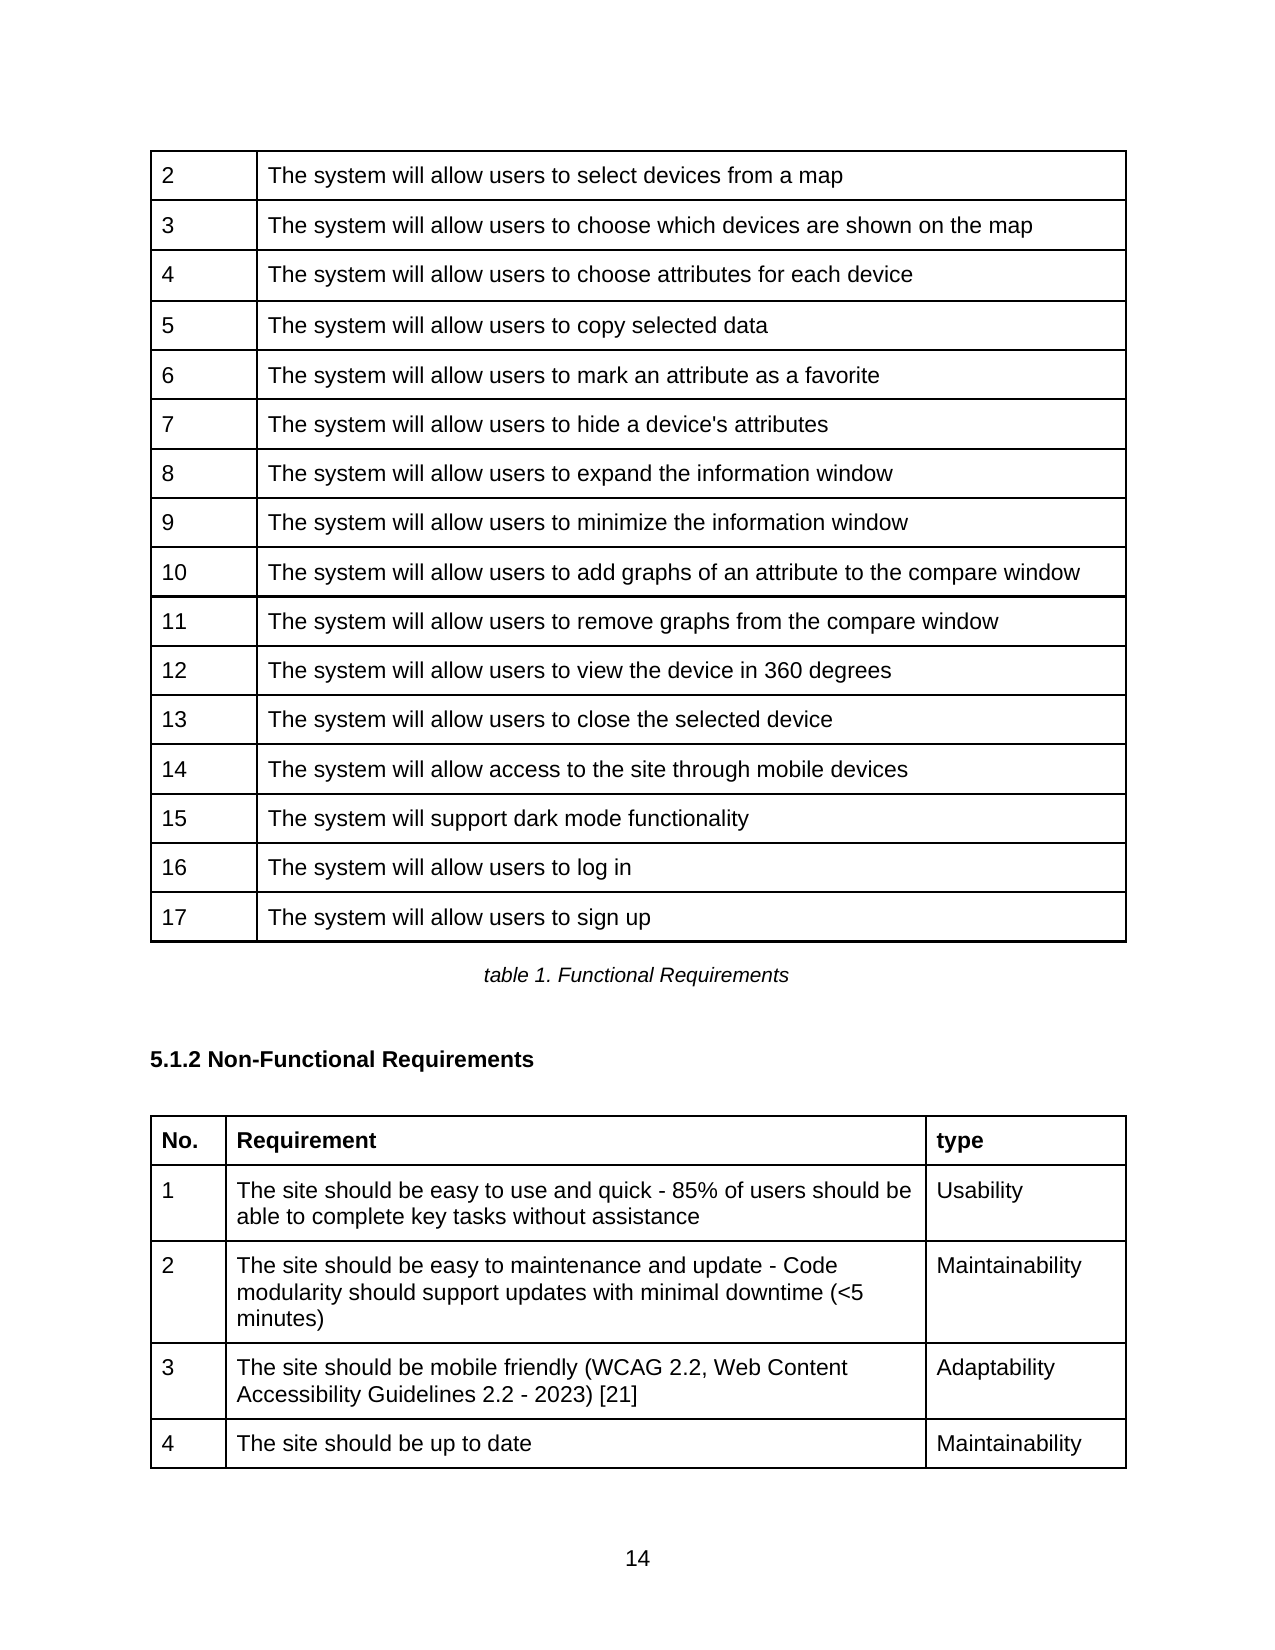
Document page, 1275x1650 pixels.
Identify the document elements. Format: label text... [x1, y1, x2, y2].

table_cell The system will allow users to choose which devices are shown on the map [258, 201, 1125, 248]
table_cell Maintainability [927, 1242, 1125, 1342]
table_cell 3 [152, 1344, 225, 1417]
table_cell 5 [152, 302, 256, 349]
table_cell 16 [152, 844, 256, 891]
table_cell The system will support dark mode functionality [258, 795, 1125, 842]
table_cell 2 [152, 152, 256, 199]
table_cell The system will allow users to log in [258, 844, 1125, 891]
table_cell The system will allow users to close the selected device [258, 696, 1125, 743]
table_cell 7 [152, 400, 256, 448]
table_cell 9 [152, 499, 256, 546]
table_cell The site should be easy to maintenance and update - Code modularity should support updates with minimal downtime (<5 minutes) [227, 1242, 925, 1342]
table_cell 1 [152, 1166, 225, 1240]
table_header No. [152, 1117, 225, 1164]
table_cell The system will allow users to view the device in 360 degrees [258, 647, 1125, 694]
table_cell 12 [152, 647, 256, 694]
table_cell Usability [927, 1166, 1125, 1240]
table_cell 11 [152, 598, 256, 645]
table_cell The system will allow users to mark an attribute as a favorite [258, 351, 1125, 398]
table_cell 8 [152, 450, 256, 497]
table_cell The system will allow users to select devices from a map [258, 152, 1125, 199]
table_cell The site should be mobile friendly (WCAG 2.2, Web Content Accessibility Guidelines 2.2 - 2023) [21] [227, 1344, 925, 1417]
table_cell The system will allow users to add graphs of an attribute to the compare window [258, 548, 1125, 595]
table_header Requirement [227, 1117, 925, 1164]
table_cell The system will allow users to choose attributes for each device [258, 251, 1125, 300]
table_cell Maintainability [927, 1420, 1125, 1467]
table_cell 4 [152, 251, 256, 300]
table_cell 14 [152, 745, 256, 792]
table_cell The site should be up to date [227, 1420, 925, 1467]
table_cell 13 [152, 696, 256, 743]
table_cell The system will allow users to copy selected data [258, 302, 1125, 349]
text table 1. Functional Requirements [150, 963, 1125, 987]
table_cell 3 [152, 201, 256, 248]
table_header type [927, 1117, 1125, 1164]
table_cell Adaptability [927, 1344, 1125, 1417]
table_cell The system will allow users to remove graphs from the compare window [258, 598, 1125, 645]
table_cell The system will allow users to expand the information window [258, 450, 1125, 497]
table_cell The system will allow users to hide a device's attributes [258, 400, 1125, 448]
table_cell 15 [152, 795, 256, 842]
table_cell 4 [152, 1420, 225, 1467]
table_cell 6 [152, 351, 256, 398]
table_cell 17 [152, 893, 256, 940]
table_cell 10 [152, 548, 256, 595]
subtitle 5.1.2 Non-Functional Requirements [150, 1046, 1125, 1072]
table_cell The system will allow access to the site through mobile devices [258, 745, 1125, 792]
table_cell The site should be easy to use and quick - 85% of users should be able to complete key tasks without assistance [227, 1166, 925, 1240]
table_cell The system will allow users to minimize the information window [258, 499, 1125, 546]
table_cell 2 [152, 1242, 225, 1342]
table_cell The system will allow users to sign up [258, 893, 1125, 940]
